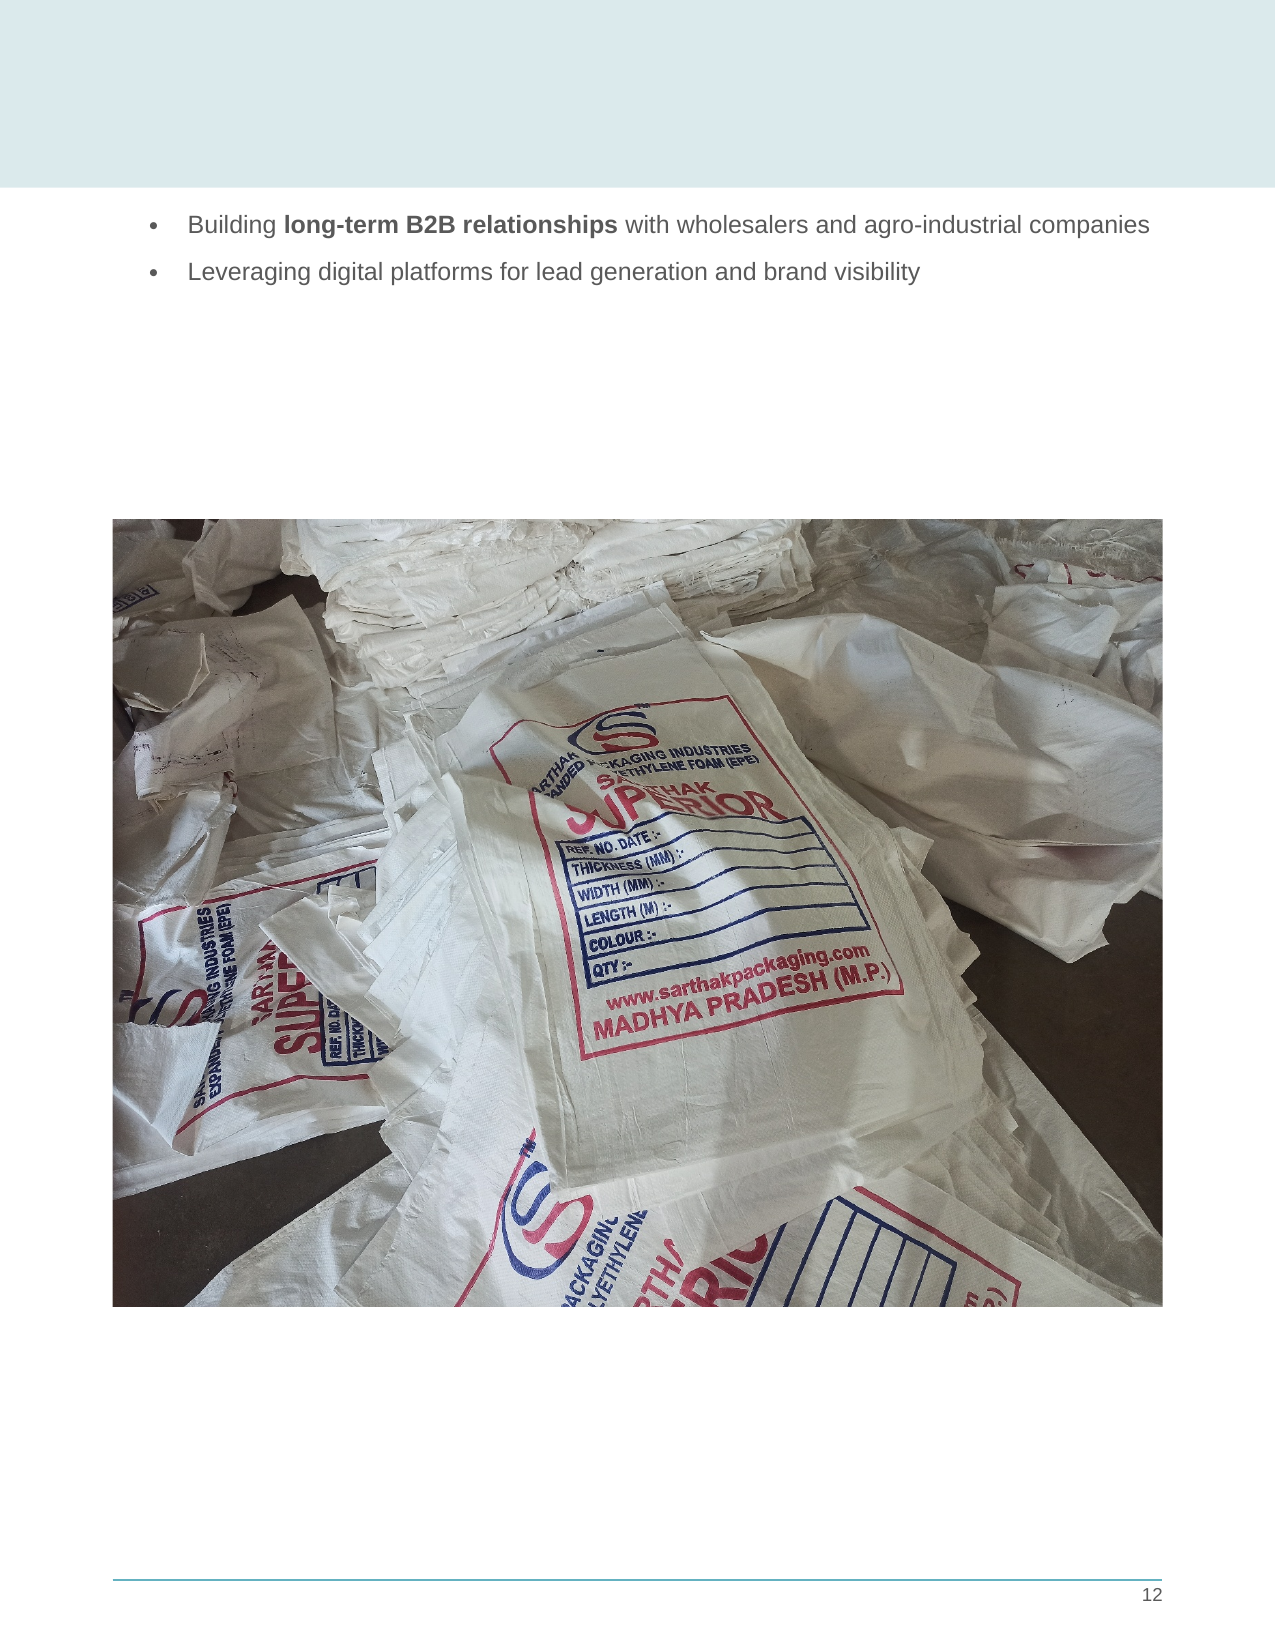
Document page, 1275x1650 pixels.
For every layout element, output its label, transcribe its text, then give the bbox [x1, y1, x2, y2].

picture [112, 519, 1163, 1307]
list Leveraging digital platforms for lead generation and brand visibility [150, 257, 1162, 286]
list Building long-term B2B relationships with wholesalers and agro-industrial companies [150, 210, 1162, 239]
